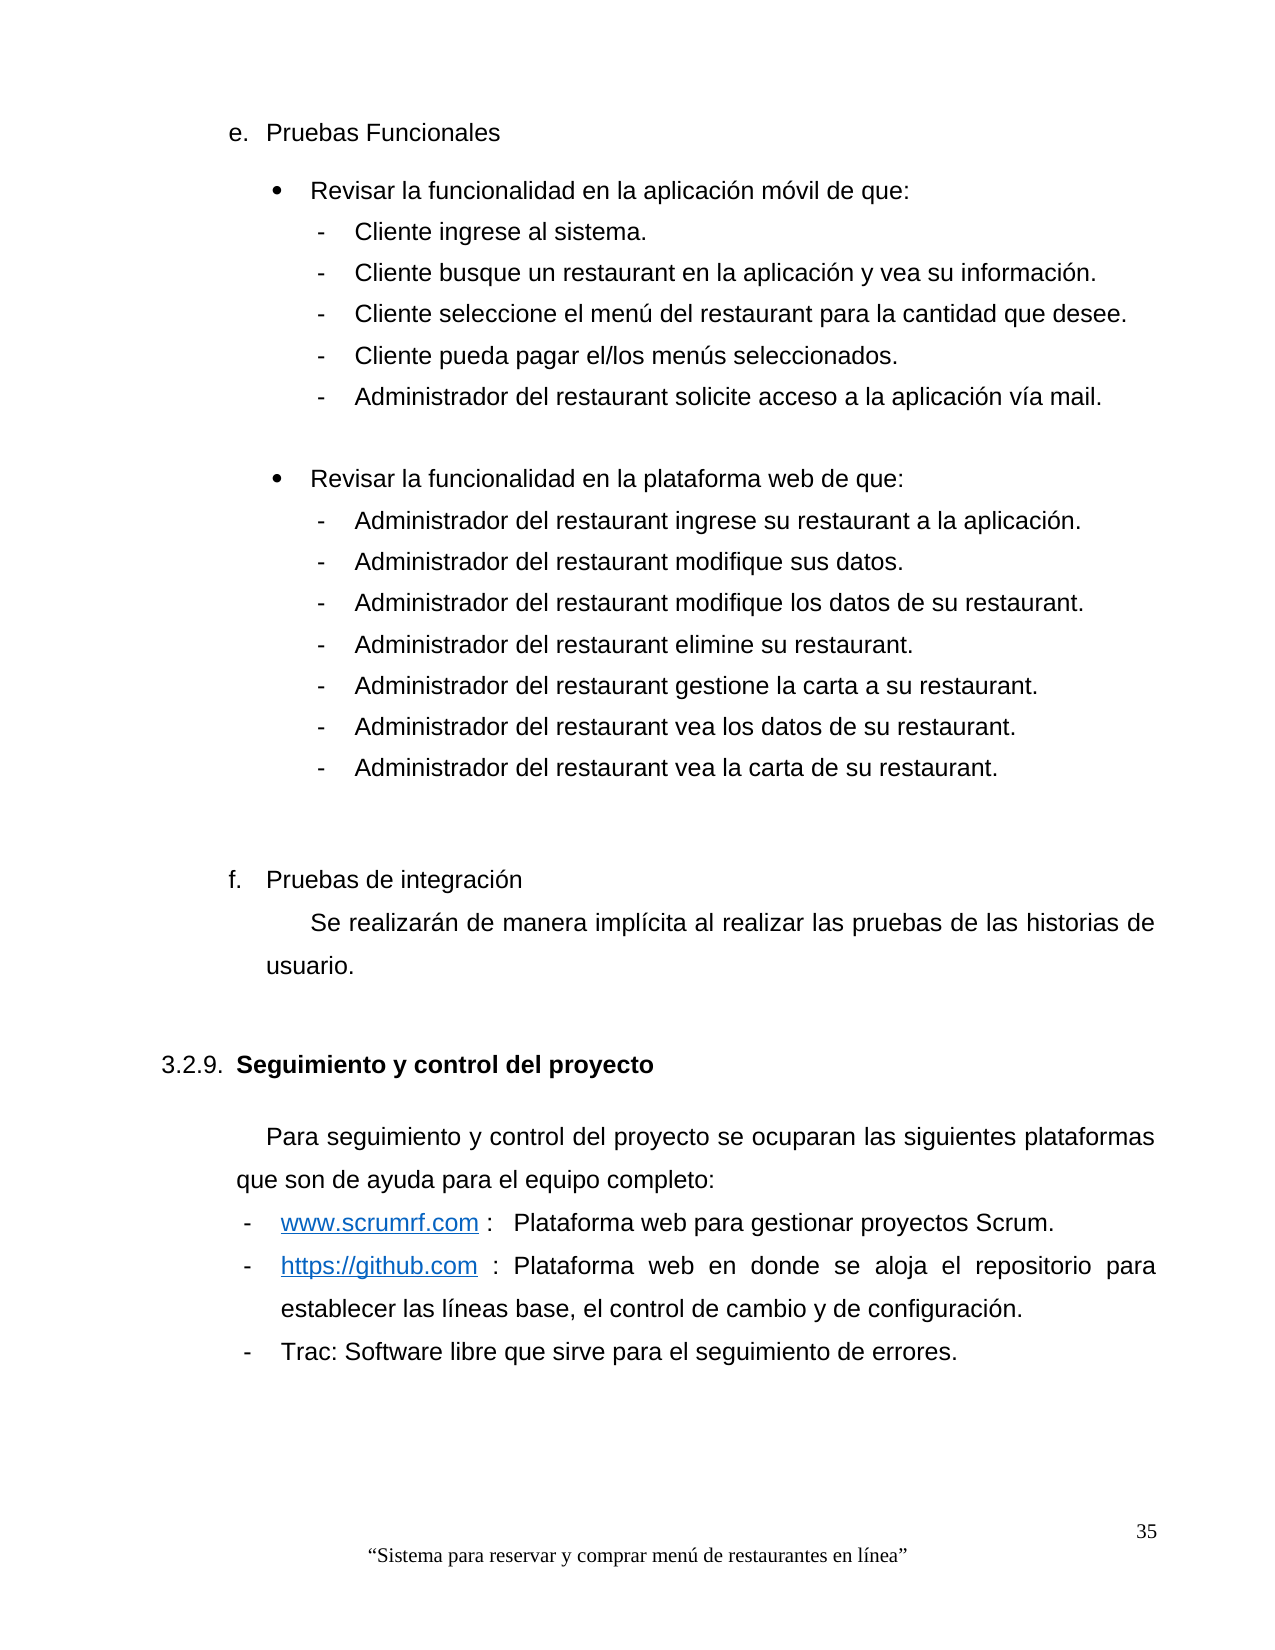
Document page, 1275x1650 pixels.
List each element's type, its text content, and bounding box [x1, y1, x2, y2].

list Cliente busque un restaurant en la aplicación y vea su información. [317, 258, 1157, 287]
list Cliente ingrese al sistema. [317, 217, 1157, 246]
list Administrador del restaurant vea la carta de su restaurant. [317, 753, 1157, 782]
list Administrador del restaurant gestione la carta a su restaurant. [317, 671, 1157, 699]
list Administrador del restaurant ingrese su restaurant a la aplicación. [317, 506, 1157, 534]
list Cliente pueda pagar el/los menús seleccionados. [317, 341, 1157, 369]
list Seguimiento y control del proyecto [161, 1049, 1157, 1078]
list Revisar la funcionalidad en la plataforma web de que: [273, 464, 1157, 493]
list Administrador del restaurant elimine su restaurant. [317, 629, 1157, 658]
list Pruebas de integración [228, 864, 1157, 893]
list www.scrumrf.com : Plataforma web para gestionar proyectos Scrum. [243, 1208, 1157, 1236]
list https://github.com : Plataforma web en donde se aloja el repositorio para establecer las líneas base, el control de cambio y de configuración. [243, 1251, 1157, 1323]
list Trac: Software libre que sirve para el seguimiento de errores. [243, 1337, 1157, 1366]
list Administrador del restaurant solicite acceso a la aplicación vía mail. [317, 382, 1157, 411]
text Se realizarán de manera implícita al realizar las pruebas de las historias de usuario. [266, 908, 1157, 979]
list Pruebas Funcionales [228, 118, 1157, 147]
list Administrador del restaurant vea los datos de su restaurant. [317, 712, 1157, 741]
list Administrador del restaurant modifique los datos de su restaurant. [317, 588, 1157, 617]
list Administrador del restaurant modifique sus datos. [317, 547, 1157, 576]
list Revisar la funcionalidad en la aplicación móvil de que: [273, 176, 1157, 204]
list Cliente seleccione el menú del restaurant para la cantidad que desee. [317, 299, 1157, 328]
list Para seguimiento y control del proyecto se ocuparan las siguientes plataformas que son de ayuda para el equipo completo: [236, 1121, 1157, 1193]
